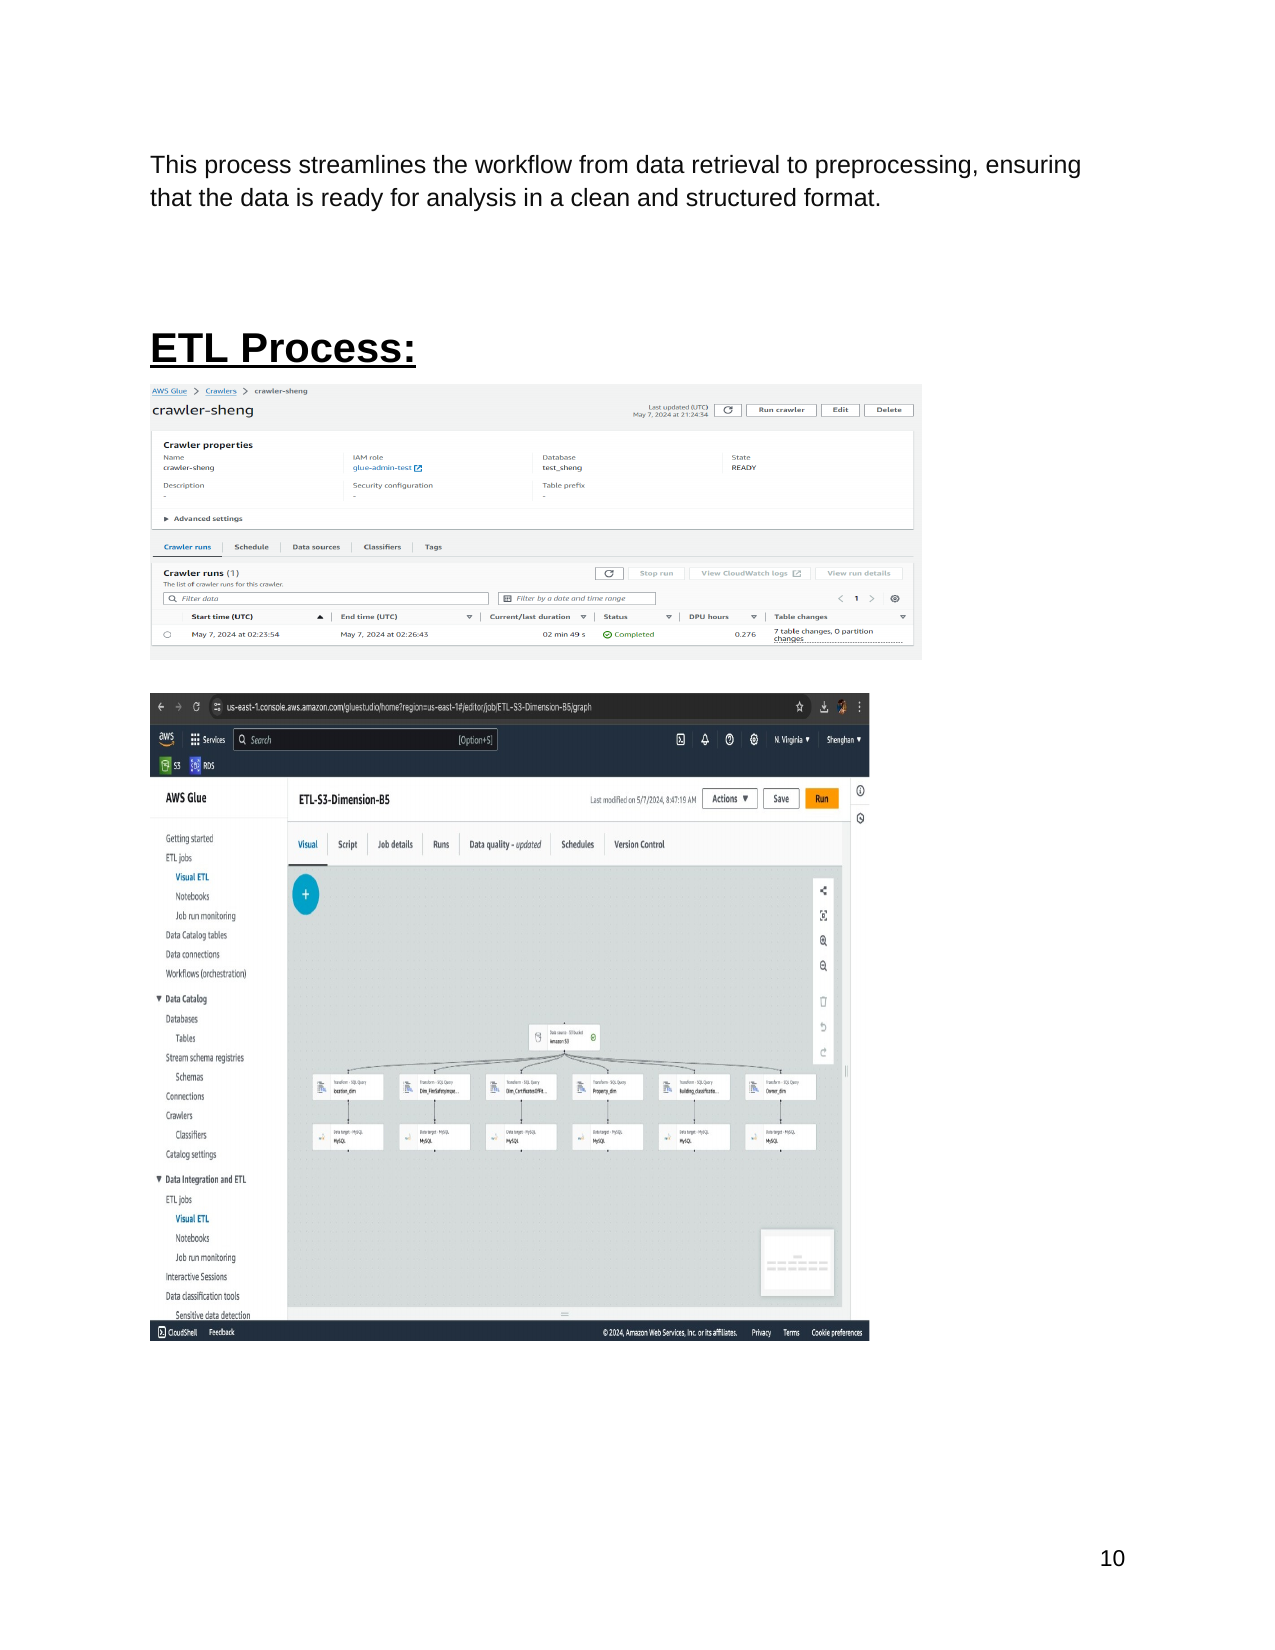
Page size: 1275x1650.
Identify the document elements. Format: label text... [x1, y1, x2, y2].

subtitle ETL Process: [150, 324, 1125, 372]
picture [150, 384, 922, 660]
text This process streamlines the workflow from data retrieval to preprocessing, ensuring that the data is ready for analysis in a clean and structured format. [150, 150, 1125, 212]
picture [150, 693, 870, 1341]
